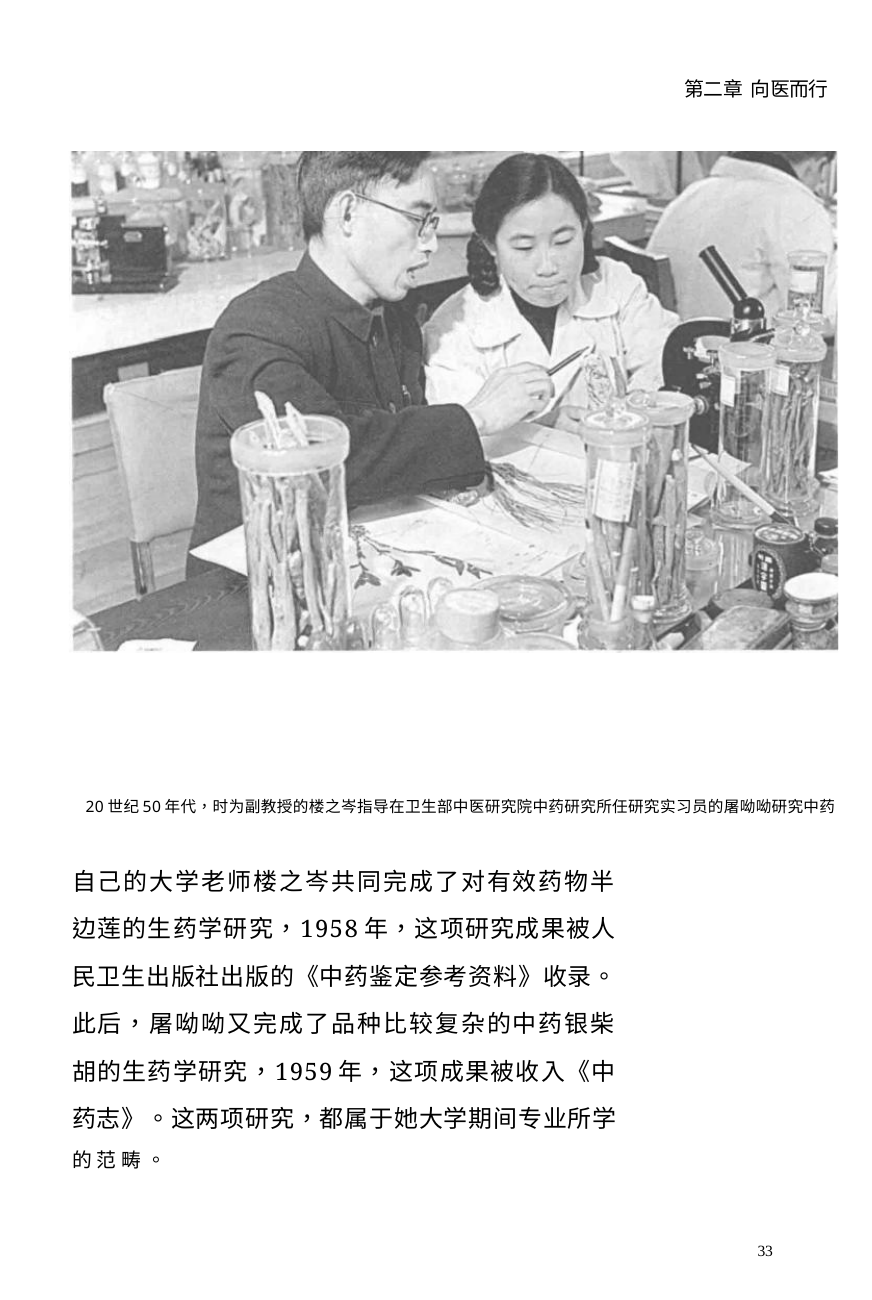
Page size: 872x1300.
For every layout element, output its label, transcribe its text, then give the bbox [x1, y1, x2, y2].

text 自己的大学老师楼之岑共同完成了对有效药物半 边莲的生药学研究，1958年，这项研究成果被人 民卫生出版社出版的《中药鉴定参考资料》收录。 此后，屠呦呦又完成了品种比较复杂的中药银柴 胡的生药学研究，1959年，这项成果被收入《中 药志》。这两项研究，都属于她大学期间专业所学 的 范 畴 。 [72, 864, 616, 1174]
picture [68, 151, 839, 653]
text 第二章 向医而行 [684, 76, 839, 101]
text 20世纪50年代，时为副教授的楼之岑指导在卫生部中医研究院中药研究所任研究实习员的屠呦呦研究中药 [85, 797, 839, 816]
